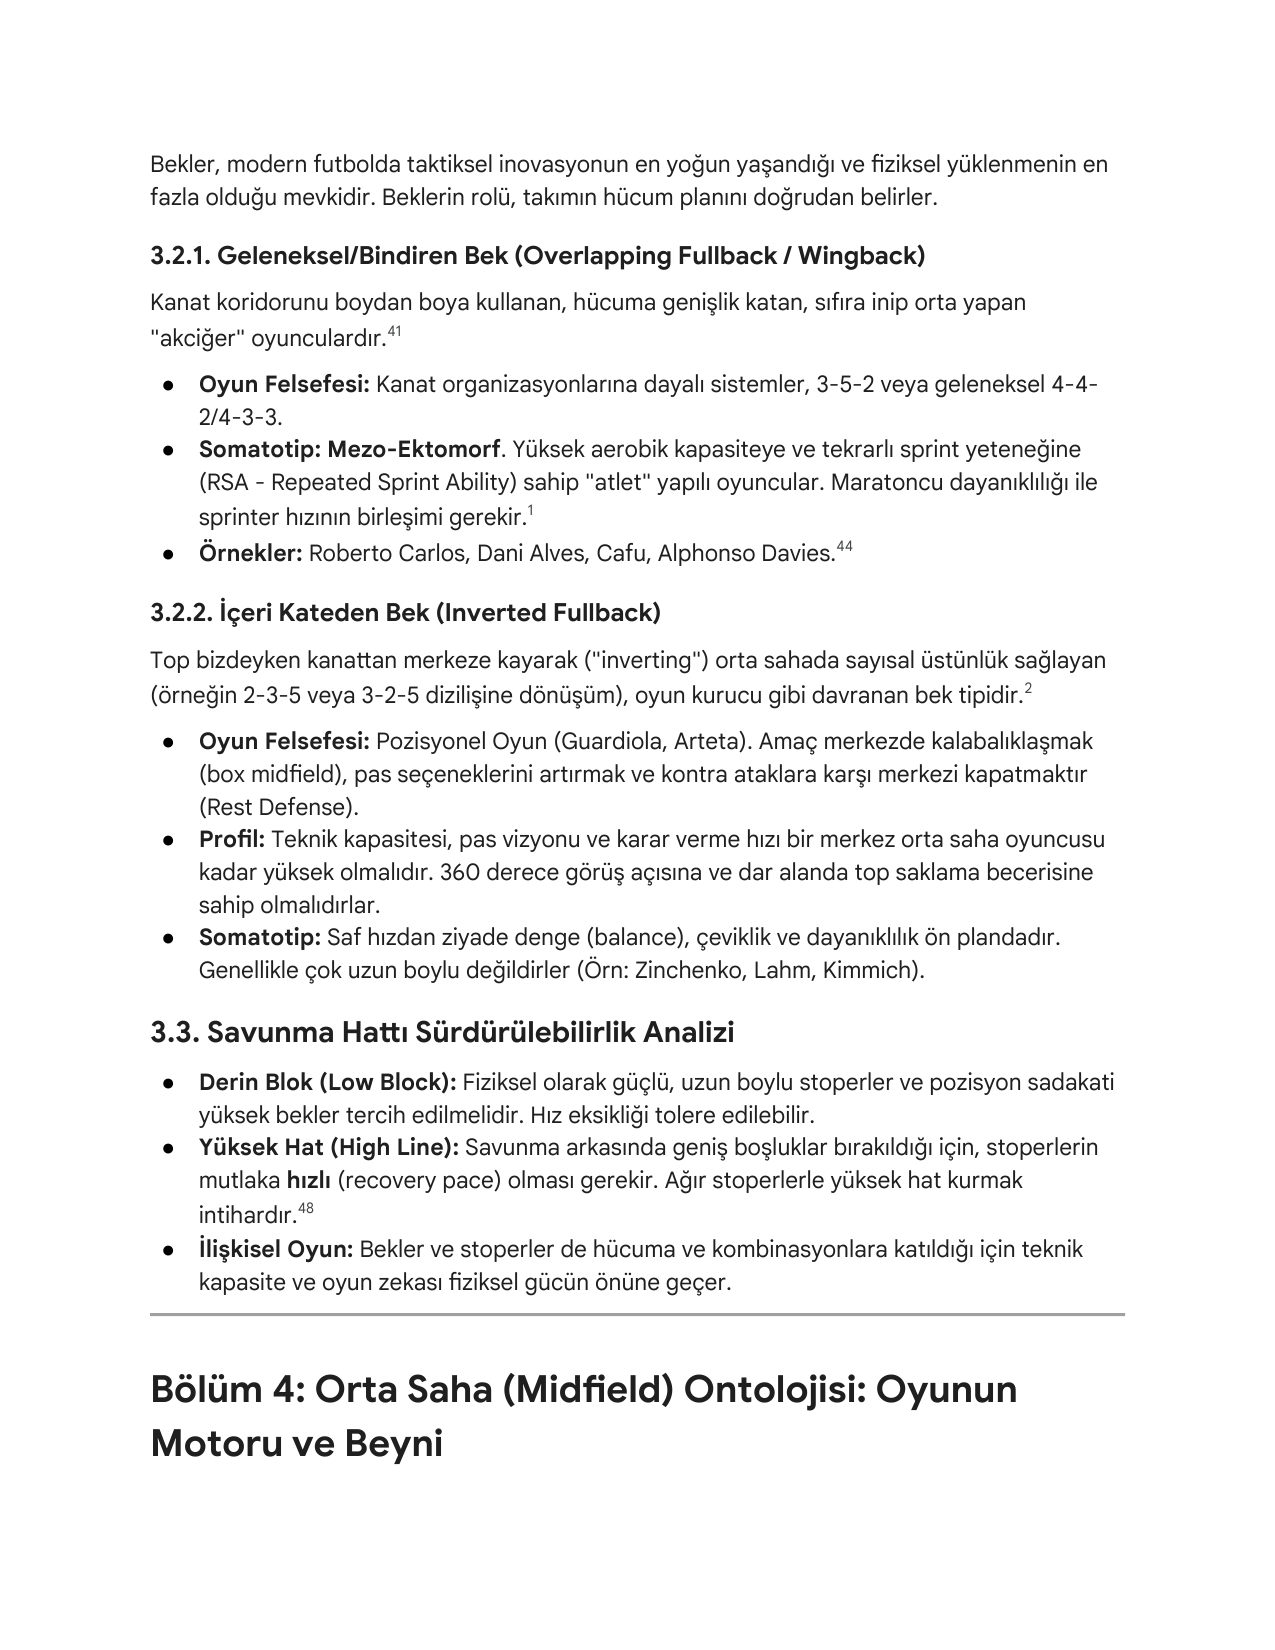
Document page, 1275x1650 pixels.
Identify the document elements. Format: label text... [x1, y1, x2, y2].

text Top bizdeyken kanattan merkeze kayarak ("inverting") orta sahada sayısal üstünlük sağlayan (örneğin 2-3-5 veya 3-2-5 dizilişine dönüşüm), oyun kurucu gibi davranan bek tipidir.2 [150, 646, 1125, 710]
list Oyun Felsefesi: Pozisyonel Oyun (Guardiola, Arteta). Amaç merkezde kalabalıklaşmak (box midfield), pas seçeneklerini artırmak ve kontra ataklara karşı merkezi kapatmaktır (Rest Defense). [161, 727, 1125, 821]
list Oyun Felsefesi: Kanat organizasyonlarına dayalı sistemler, 3-5-2 veya geleneksel 4-4-2/4-3-3. [161, 370, 1125, 431]
list Yüksek Hat (High Line): Savunma arkasında geniş boşluklar bırakıldığı için, stoperlerin mutlaka hızlı (recovery pace) olması gerekir. Ağır stoperlerle yüksek hat kurmak intihardır.48 [161, 1133, 1125, 1231]
list Somatotip: Mezo-Ektomorf. Yüksek aerobik kapasiteye ve tekrarlı sprint yeteneğine (RSA - Repeated Sprint Ability) sahip "atlet" yapılı oyuncular. Maratoncu dayanıklılığı ile sprinter hızının birleşimi gerekir.1 [161, 435, 1125, 533]
subtitle 3.2.1. Geleneksel/Bindiren Bek (Overlapping Fullback / Wingback) [150, 240, 1125, 272]
subtitle 3.2.2. İçeri Kateden Bek (Inverted Fullback) [150, 598, 1125, 629]
list Derin Blok (Low Block): Fiziksel olarak güçlü, uzun boylu stoperler ve pozisyon sadakati yüksek bekler tercih edilmelidir. Hız eksikliği tolere edilebilir. [161, 1068, 1125, 1129]
list İlişkisel Oyun: Bekler ve stoperler de hücuma ve kombinasyonlara katıldığı için teknik kapasite ve oyun zekası fiziksel gücün önüne geçer. [161, 1235, 1125, 1297]
list Somatotip: Saf hızdan ziyade denge (balance), çeviklik ve dayanıklılık ön plandadır. Genellikle çok uzun boylu değildirler (Örn: Zinchenko, Lahm, Kimmich). [161, 923, 1125, 985]
list Profil: Teknik kapasitesi, pas vizyonu ve karar verme hızı bir merkez orta saha oyuncusu kadar yüksek olmalıdır. 360 derece görüş açısına ve dar alanda top saklama becerisine sahip olmalıdırlar. [161, 825, 1125, 919]
text Kanat koridorunu boydan boya kullanan, hücuma genişlik katan, sıfıra inip orta yapan "akciğer" oyunculardır.41 [150, 289, 1125, 353]
subtitle 3.3. Savunma Hattı Sürdürülebilirlik Analizi [150, 1014, 1125, 1051]
text Bekler, modern futbolda taktiksel inovasyonun en yoğun yaşandığı ve fiziksel yüklenmenin en fazla olduğu mevkidir. Beklerin rolü, takımın hücum planını doğrudan belirler. [150, 150, 1125, 211]
subtitle Bölüm 4: Orta Saha (Midfield) Ontolojisi: Oyunun Motoru ve Beyni [150, 1317, 1125, 1467]
list Örnekler: Roberto Carlos, Dani Alves, Cafu, Alphonso Davies.44 [161, 537, 1125, 568]
